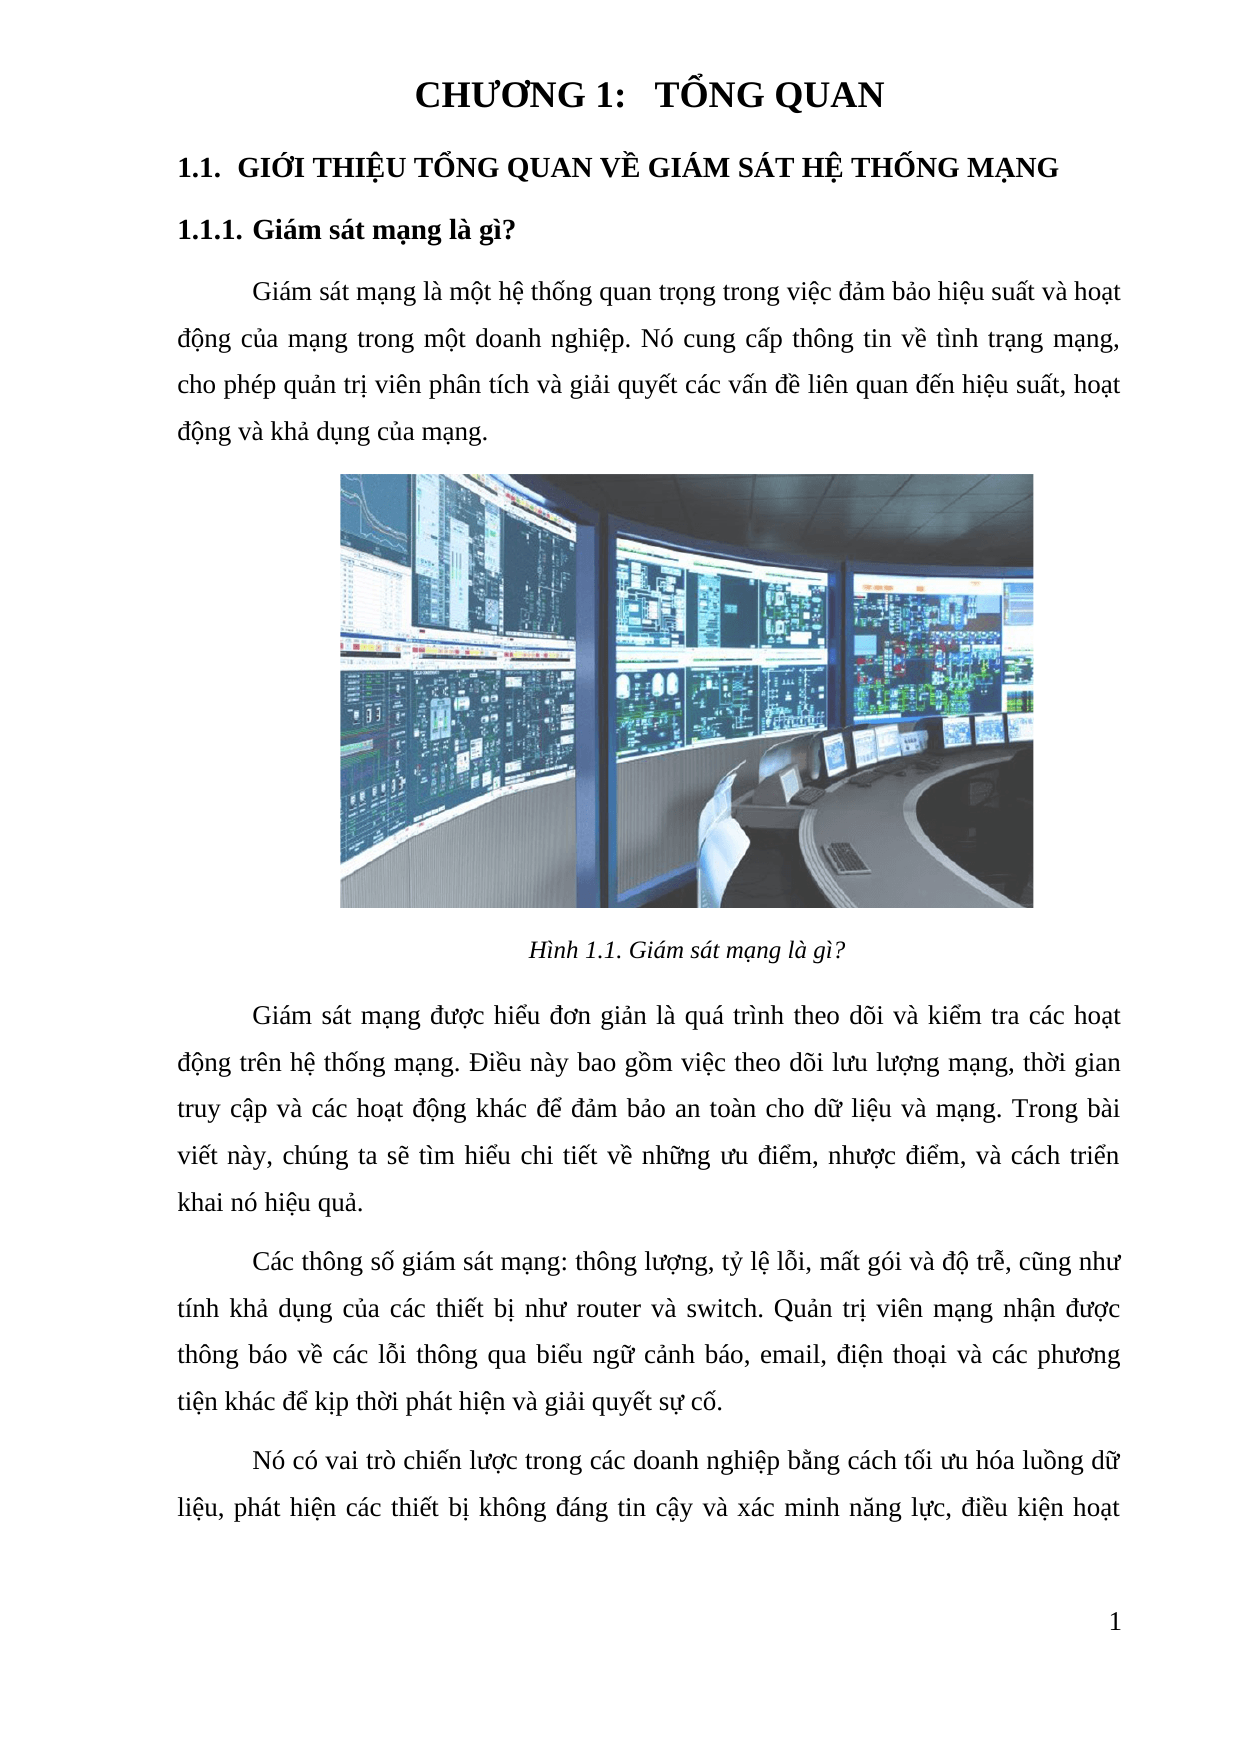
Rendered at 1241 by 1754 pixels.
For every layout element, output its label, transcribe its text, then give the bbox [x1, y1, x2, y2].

text Giám sát mạng là một hệ thống quan trọng trong việc đảm bảo hiệu suất và hoạt động của mạng trong một doanh nghiệp. Nó cung cấp thông tin về tình trạng mạng, cho phép quản trị viên phân tích và giải quyết các vấn đề liên quan đến hiệu suất, hoạt động và khả dụng của mạng. [177, 275, 1122, 446]
subtitle Giám sát mạng là gì? [177, 212, 1122, 246]
subtitle Giới thiệu tổng quan về giám sát hệ thống mạng [177, 150, 1122, 183]
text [177, 1444, 1122, 1522]
text Hình 1.1. Giám sát mạng là gì? [177, 935, 1122, 964]
text Các thông số giám sát mạng: thông lượng, tỷ lệ lỗi, mất gói và độ trễ, cũng như tính khả dụng của các thiết bị như router và switch. Quản trị viên mạng nhận được thông báo về các lỗi thông qua biểu ngữ cảnh báo, email, điện thoại và các phương tiện khác để kịp thời phát hiện và giải quyết sự cố. [177, 1245, 1122, 1416]
text Giám sát mạng được hiểu đơn giản là quá trình theo dõi và kiểm tra các hoạt động trên hệ thống mạng. Điều này bao gồm việc theo dõi lưu lượng mạng, thời gian truy cập và các hoạt động khác để đảm bảo an toàn cho dữ liệu và mạng. Trong bài viết này, chúng ta sẽ tìm hiểu chi tiết về những ưu điểm, nhược điểm, và cách triển khai nó hiệu quả. [177, 999, 1122, 1217]
subtitle TỔNG QUAN [177, 72, 1122, 116]
picture [340, 474, 1034, 908]
